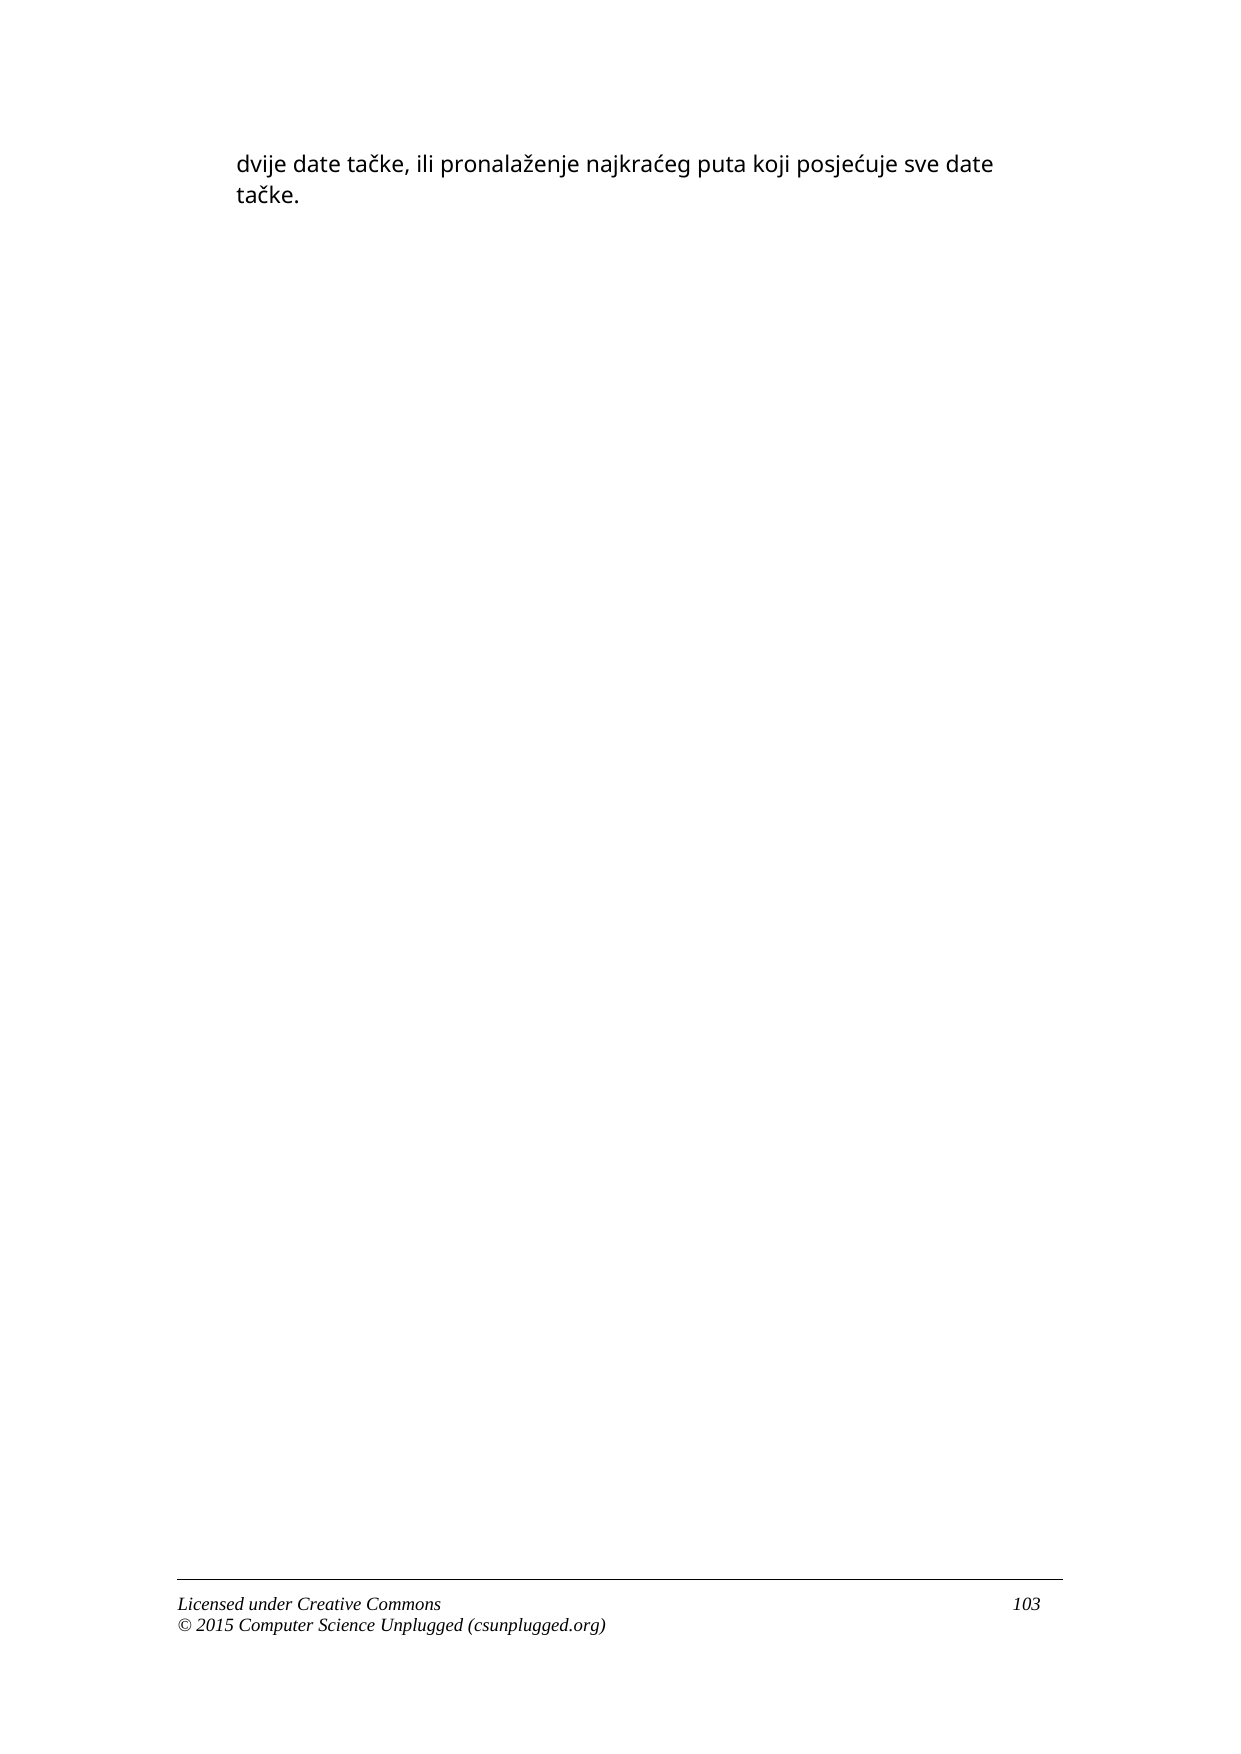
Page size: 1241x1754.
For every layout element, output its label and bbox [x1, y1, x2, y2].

text [236, 148, 1063, 210]
